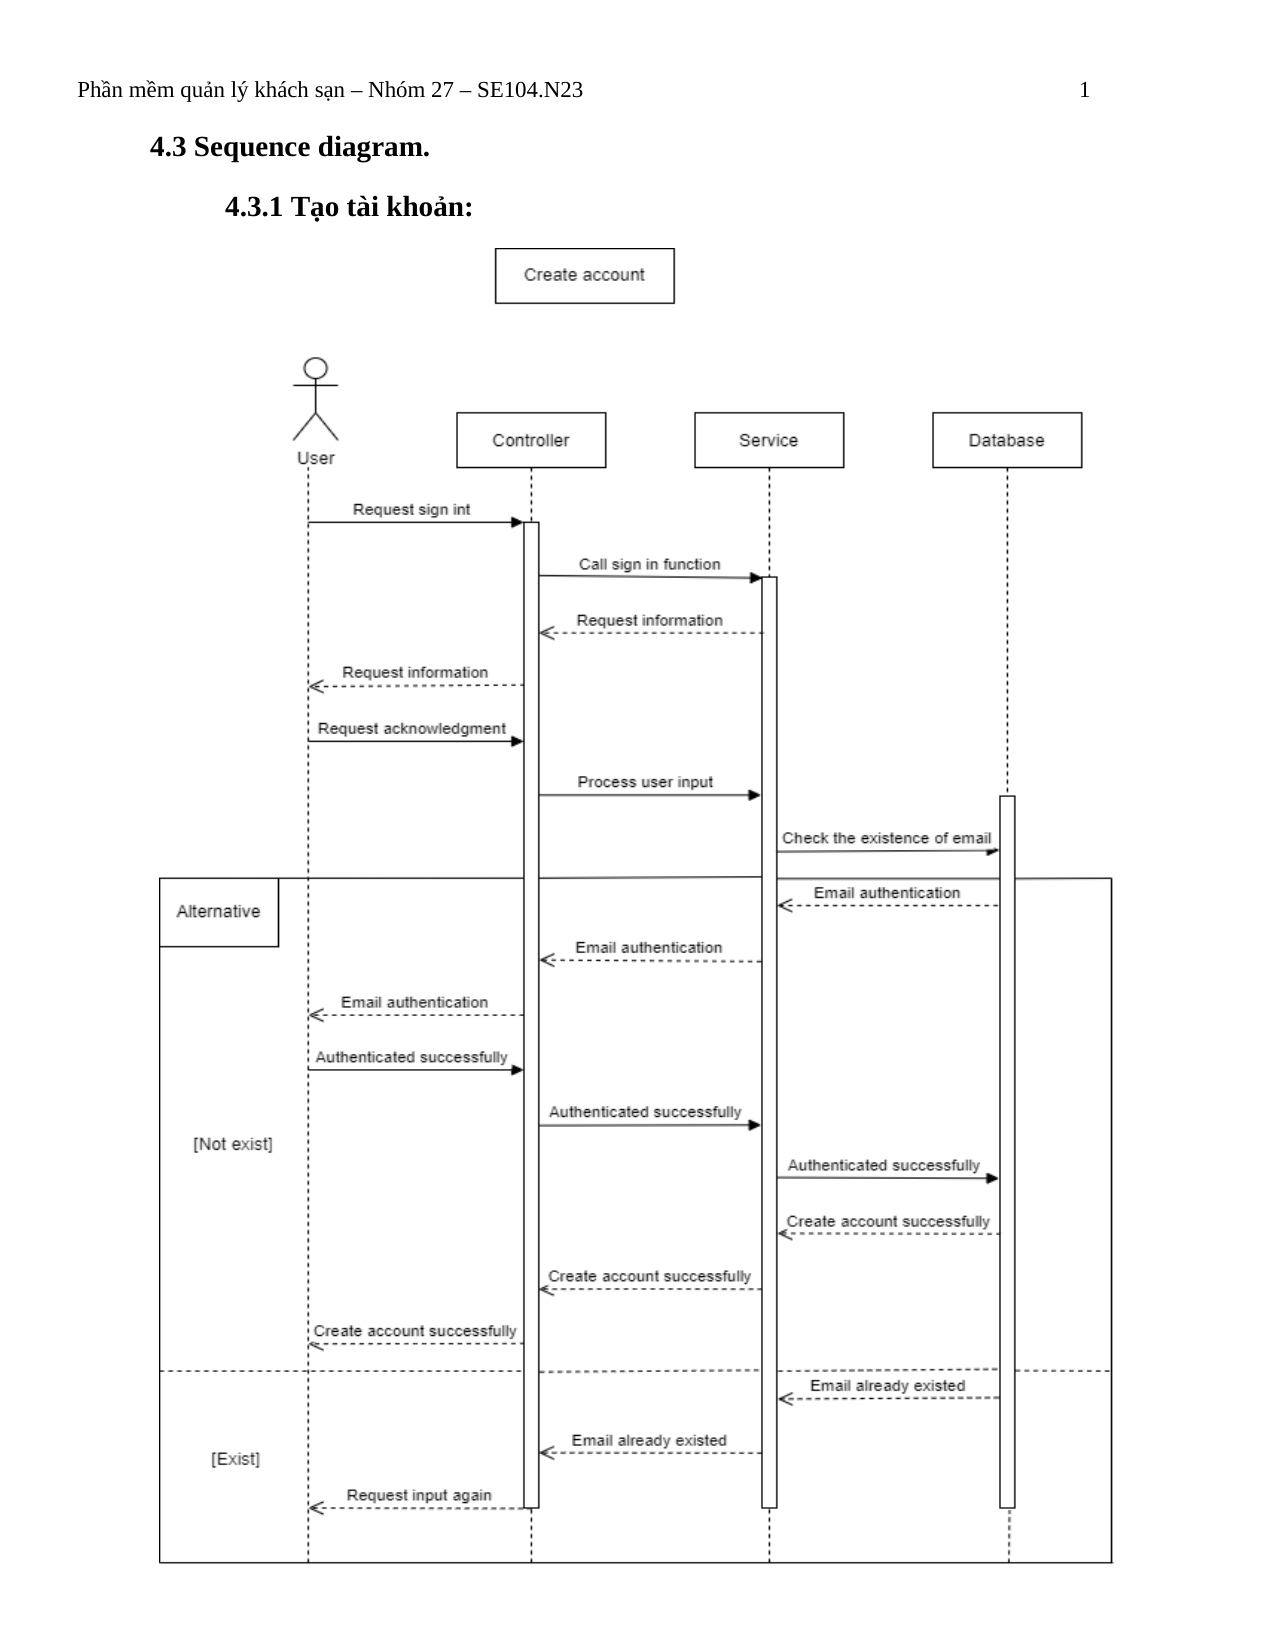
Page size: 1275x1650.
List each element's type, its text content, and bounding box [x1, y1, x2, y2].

list 4.3 Sequence diagram. [150, 129, 1200, 162]
picture [159, 248, 1117, 1565]
text 4.3.1 Tạo tài khoản: [75, 189, 1200, 222]
